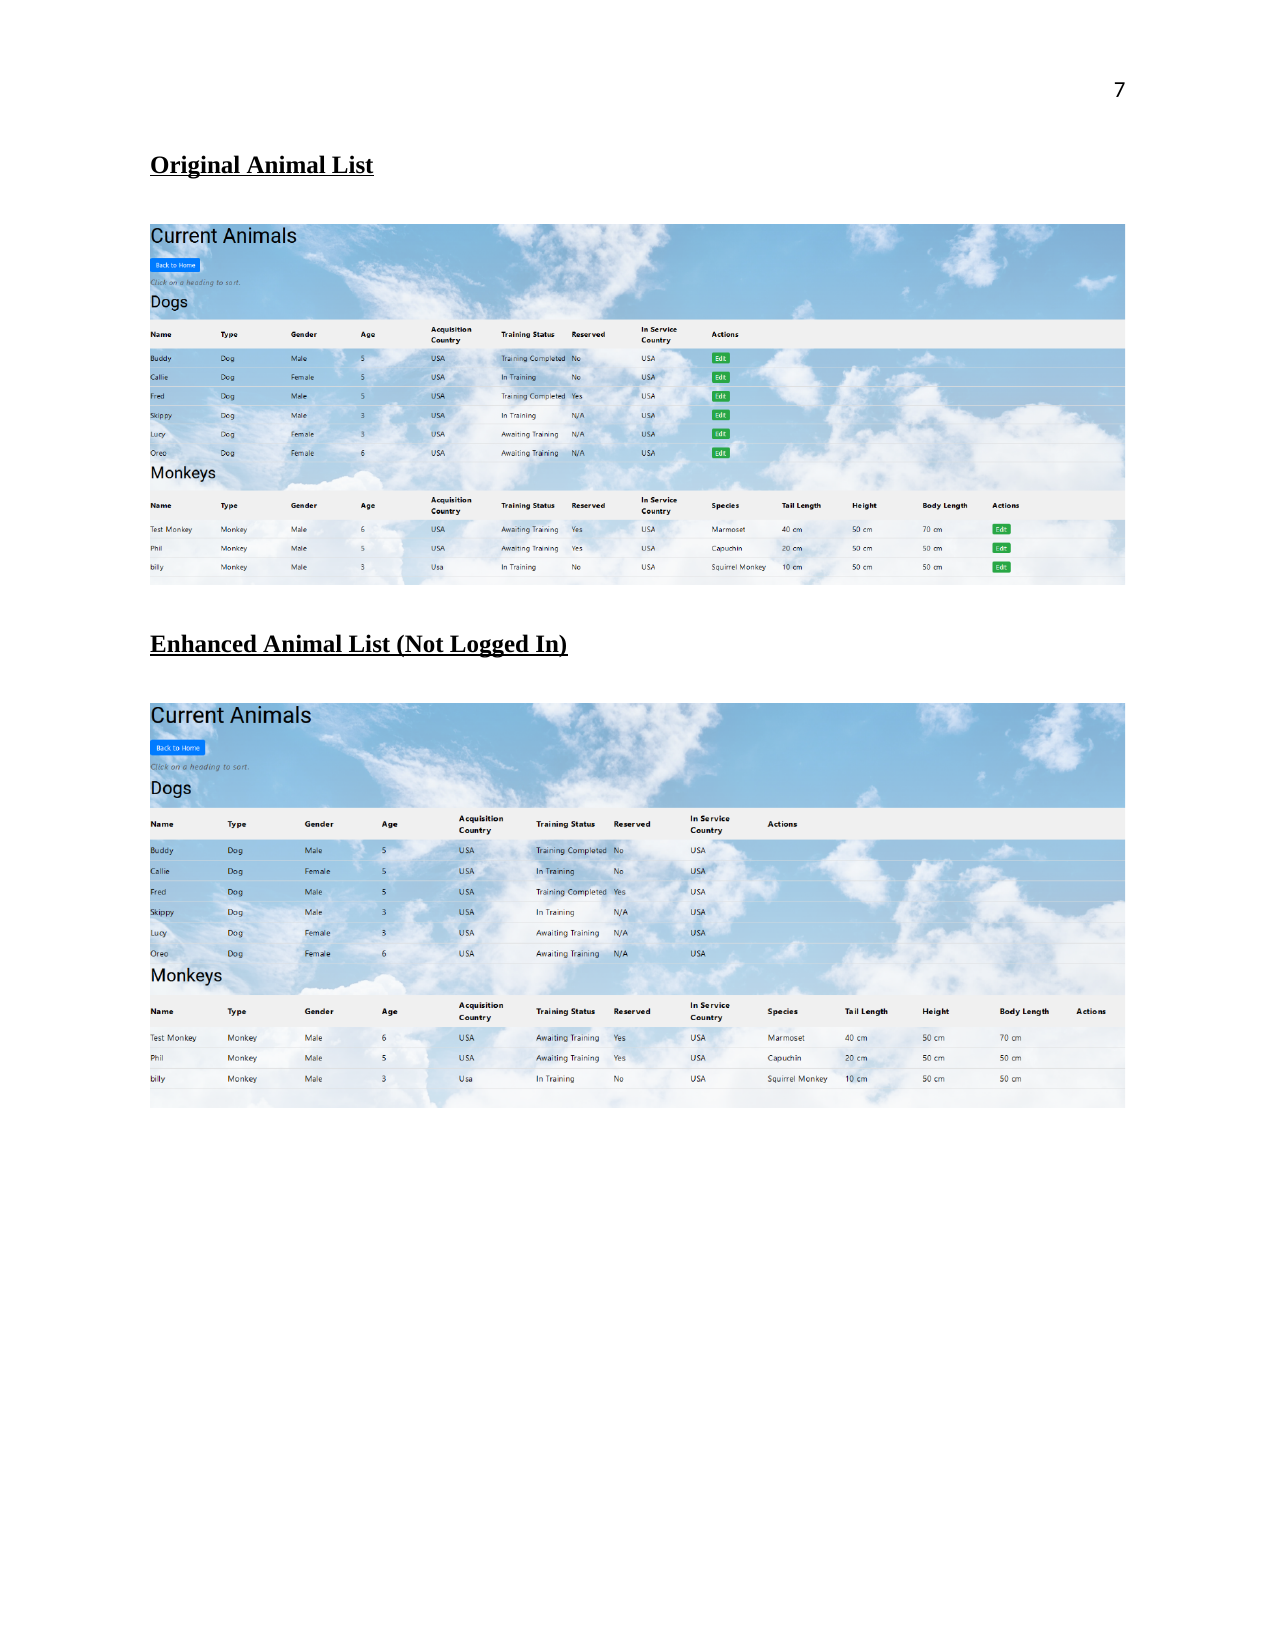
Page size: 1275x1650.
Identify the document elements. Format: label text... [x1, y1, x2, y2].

picture [150, 703, 1125, 1108]
text Original Animal List [150, 150, 1125, 179]
text Enhanced Animal List (Not Logged In) [150, 629, 1125, 658]
picture [150, 224, 1125, 585]
